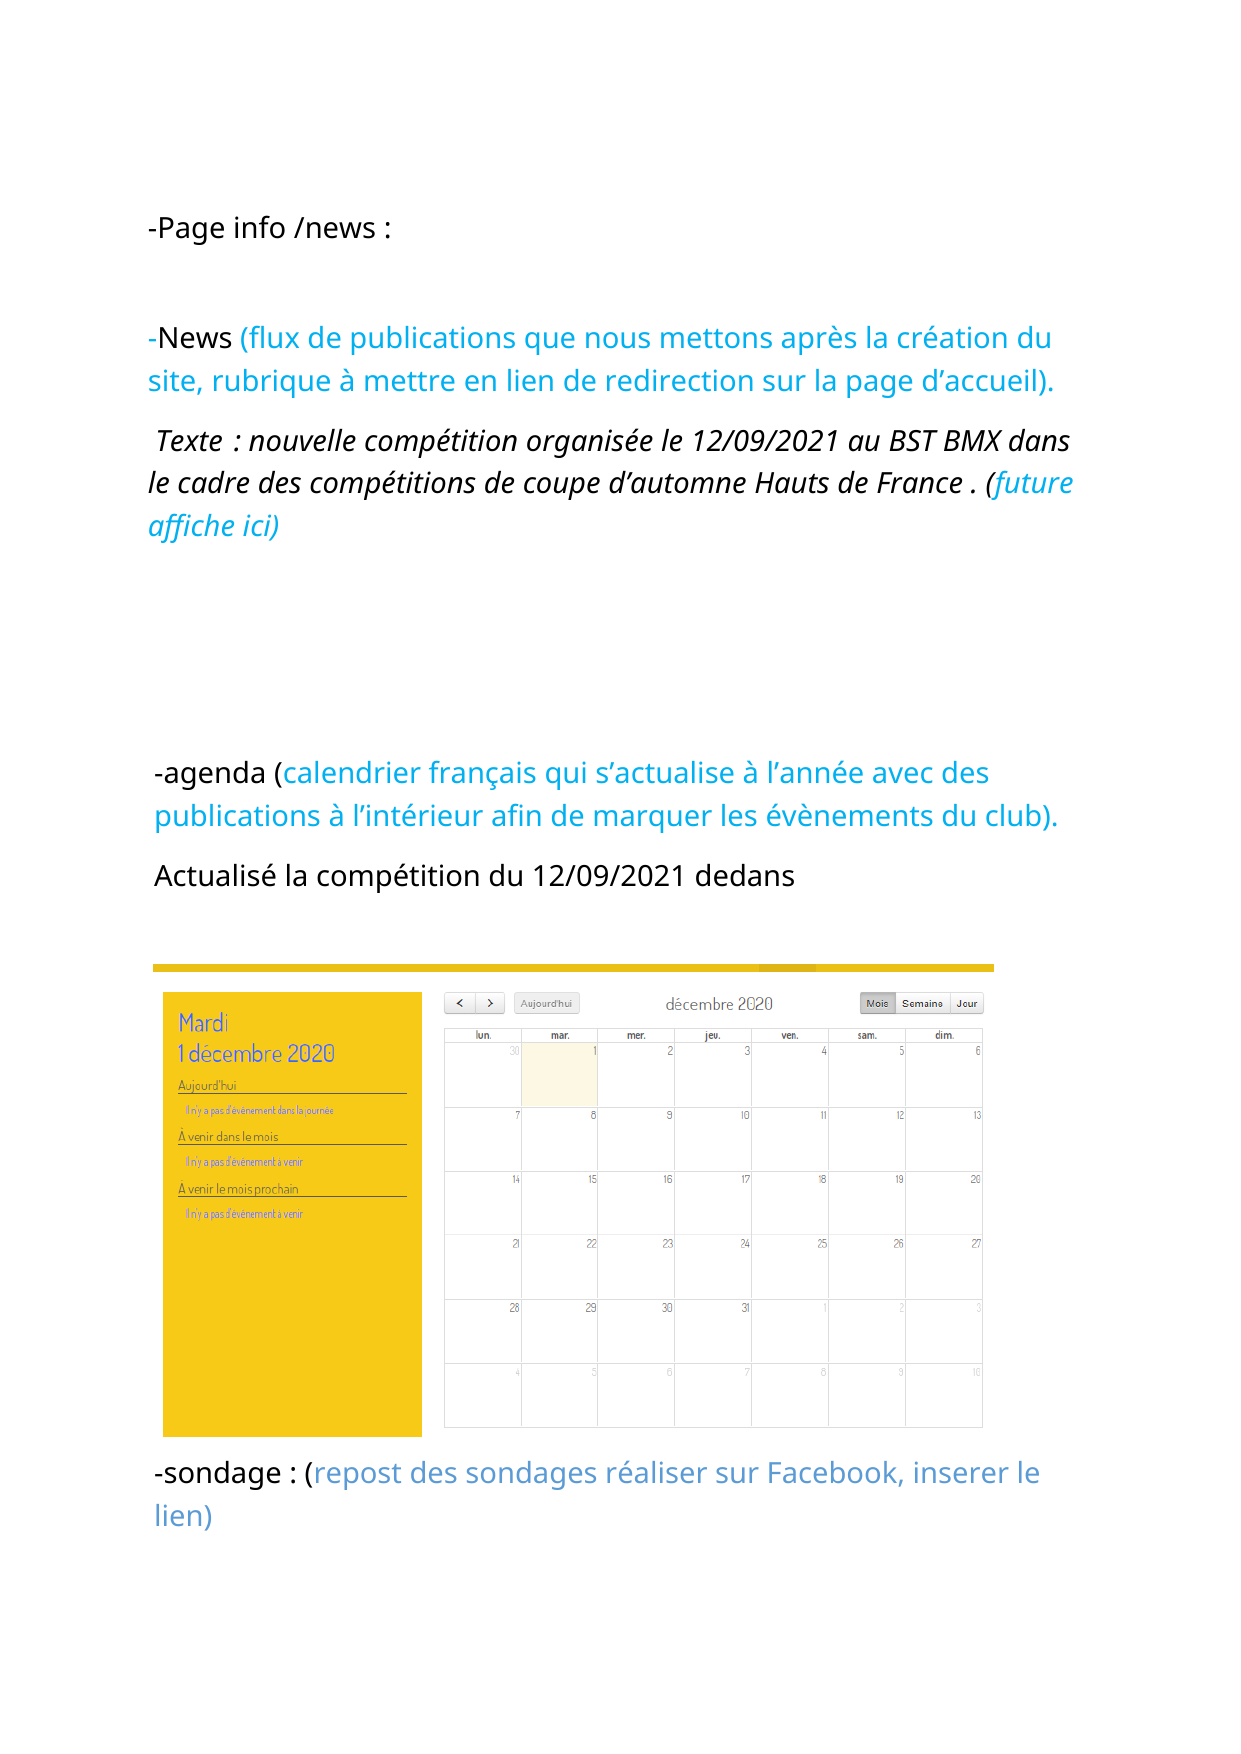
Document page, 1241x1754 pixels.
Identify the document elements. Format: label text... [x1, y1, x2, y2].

text -agenda (calendrier français qui s’actualise à l’année avec des publications à l’intérieur afin de marquer les évènements du club). [154, 752, 1093, 835]
text Texte : nouvelle compétition organisée le 12/09/2021 au BST BMX dans le cadre des compétitions de coupe d’automne Hauts de France . (future affiche ici) [148, 420, 1093, 545]
text -News (flux de publications que nous mettons après la création du site, rubrique à mettre en lien de redirection sur la page d’accueil). [148, 318, 1093, 400]
picture [147, 964, 1006, 1437]
text -sondage : (repost des sondages réaliser sur Facebook, inserer le lien) [154, 1453, 1093, 1535]
text -Page info /news : [148, 207, 1093, 247]
text Actualisé la compétition du 12/09/2021 dedans [154, 855, 1093, 894]
